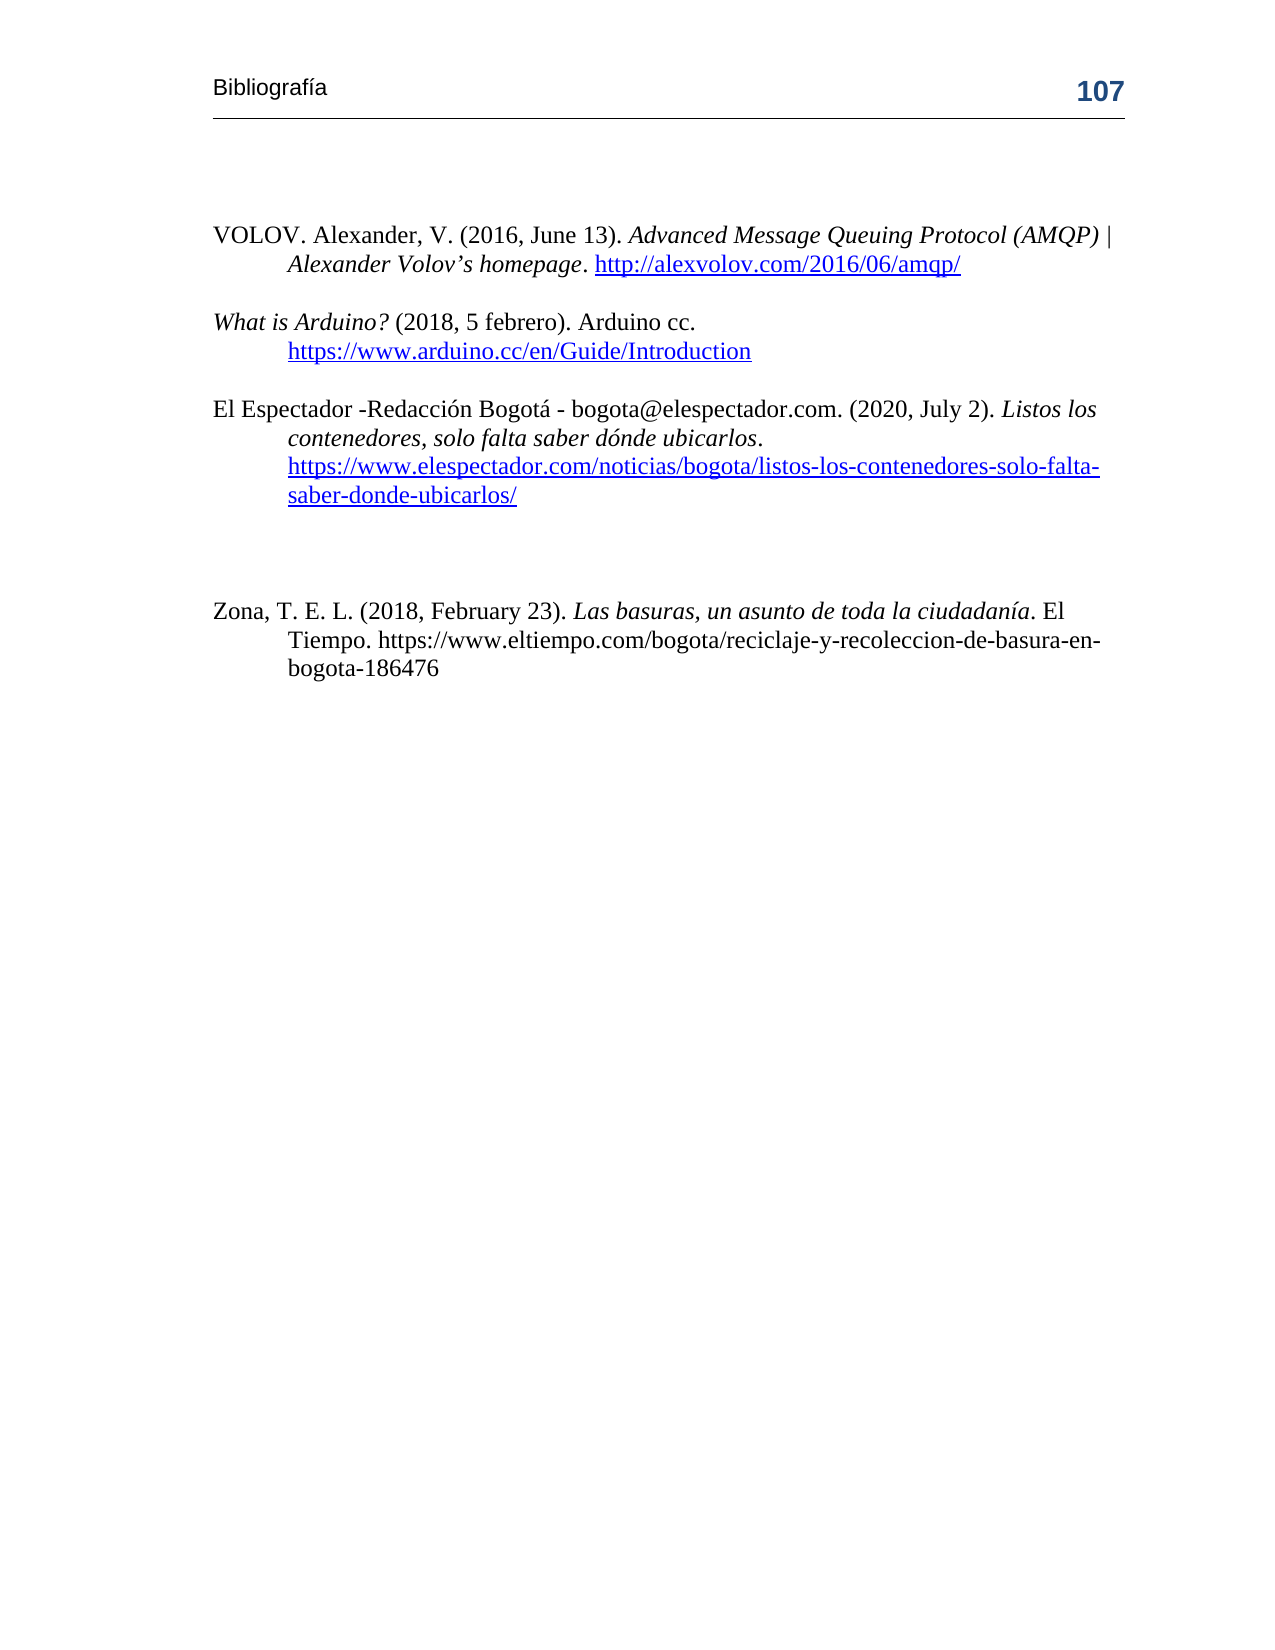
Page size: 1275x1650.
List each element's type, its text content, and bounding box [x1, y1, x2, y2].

text Zona, T. E. L. (2018, February 23). Las basuras, un asunto de toda la ciudadanía. El Tiempo. https://www.eltiempo.com/bogota/reciclaje-y-recoleccion-de-basura-en-bogota-186476 [213, 596, 1125, 682]
text What is Arduino? (2018, 5 febrero). Arduino cc. https://www.arduino.cc/en/Guide/Introduction [213, 307, 1125, 365]
text VOLOV. Alexander, V. (2016, June 13). Advanced Message Queuing Protocol (AMQP) | Alexander Volov’s homepage. http://alexvolov.com/2016/06/amqp/ [213, 221, 1125, 278]
text El Espectador -Redacción Bogotá - bogota@elespectador.com. (2020, July 2). Listos los contenedores, solo falta saber dónde ubicarlos. https://www.elespectador.com/noticias/bogota/listos-los-contenedores-solo-falta-saber-donde-ubicarlos/ [213, 394, 1125, 509]
